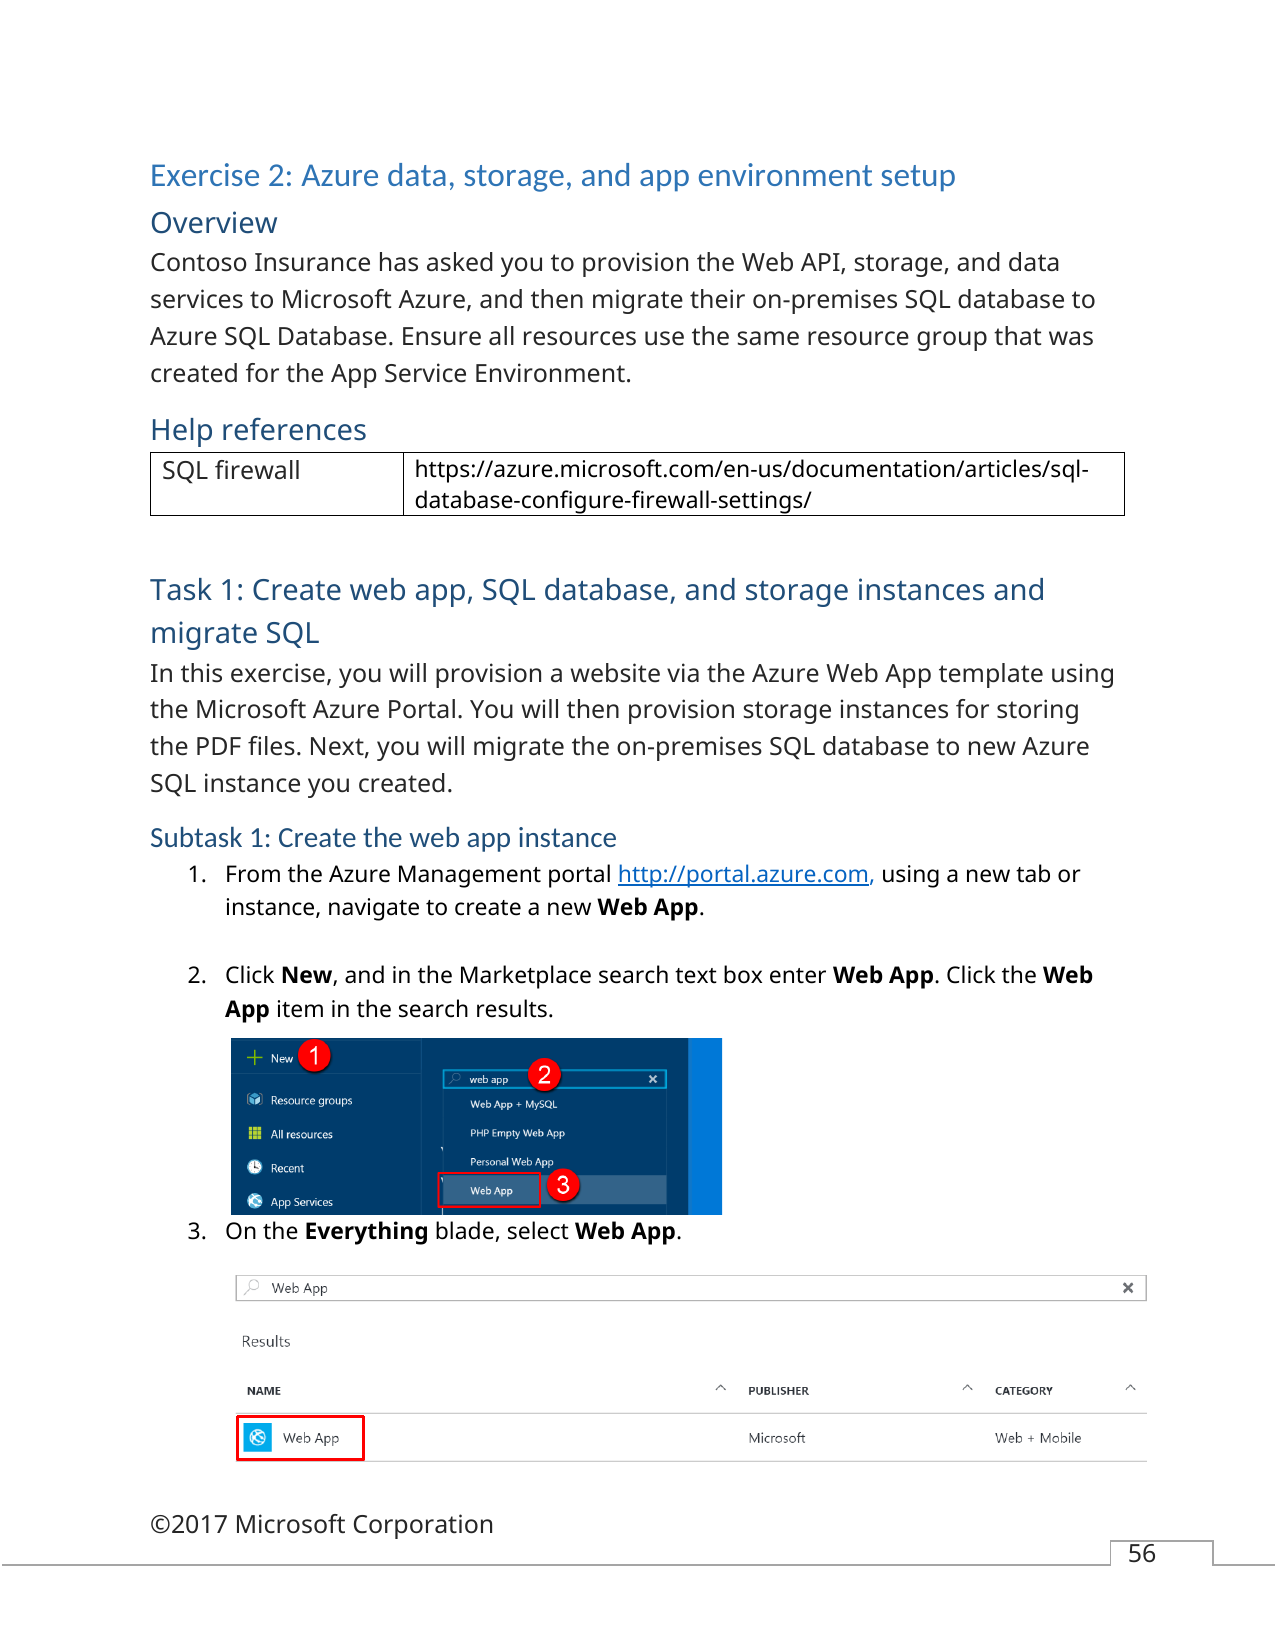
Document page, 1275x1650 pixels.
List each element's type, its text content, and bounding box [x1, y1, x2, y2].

list On the Everything blade, select Web App. [187, 1215, 1125, 1246]
text Contoso Insurance has asked you to provision the Web API, storage, and data services to Microsoft Azure, and then migrate their on-premises SQL database to Azure SQL Database. Ensure all resources use the same resource group that was created for the App Service Environment. [150, 245, 1125, 389]
table_header SQL firewall [151, 453, 403, 515]
text In this exercise, you will provision a website via the Azure Web App template using the Microsoft Azure Portal. You will then provision storage instances for storing the PDF files. Next, you will migrate the on-premises SQL database to new Azure SQL instance you created. [150, 655, 1125, 800]
subtitle Help references [150, 409, 1125, 448]
table_header https://azure.microsoft.com/en-us/documentation/articles/sql-database-configure-firewall-settings/ [404, 453, 1124, 515]
subtitle Subtask 1: Create the web app instance [150, 819, 1125, 855]
subtitle Overview [150, 202, 1125, 242]
list Click New, and in the Marketplace search text box enter Web App. Click the Web App item in the search results. [187, 959, 1125, 1024]
picture [231, 1038, 723, 1215]
list From the Azure Management portal http://portal.azure.com, using a new tab or instance, navigate to create a new Web App. [187, 857, 1125, 956]
picture [225, 1261, 1157, 1467]
subtitle Exercise 2: Azure data, storage, and app environment setup [150, 154, 1125, 195]
subtitle Task 1: Create web app, SQL database, and storage instances and migrate SQL [150, 570, 1125, 652]
